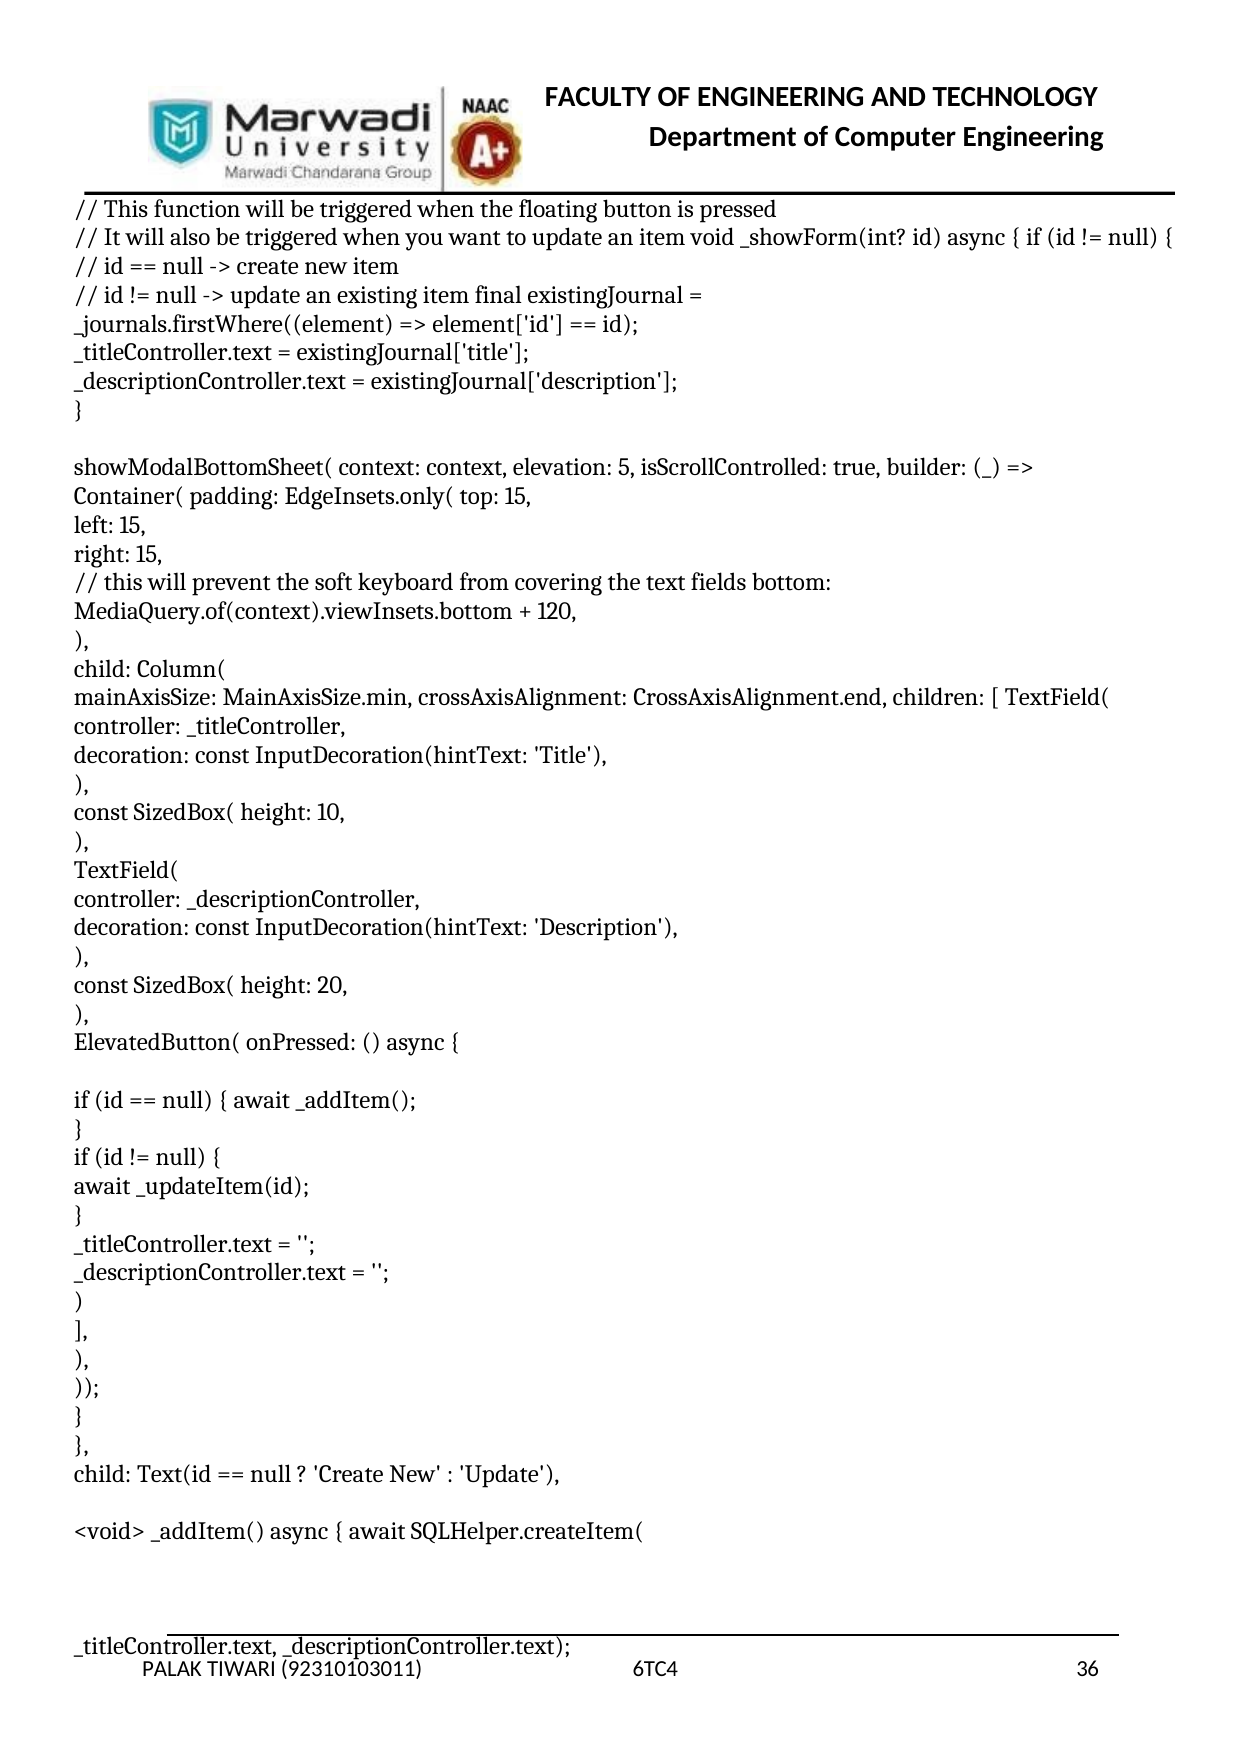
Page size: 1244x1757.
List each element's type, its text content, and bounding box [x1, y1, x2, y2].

text // id != null -> update an existing item final existingJournal = [74, 281, 1185, 309]
text _titleController.text, _descriptionController.text); [74, 1632, 1185, 1661]
text child: Text(id == null ? 'Create New' : 'Update'), [74, 1459, 1185, 1488]
text } [74, 1201, 1185, 1229]
text showModalBottomSheet( context: context, elevation: 5, isScrollControlled: true, builder: (_) => Container( padding: EdgeInsets.only( top: 15, [74, 453, 1185, 511]
text ) [74, 1287, 1185, 1316]
text _descriptionController.text = ''; [74, 1258, 1185, 1287]
text if (id != null) { [74, 1143, 1185, 1172]
text }, [74, 1431, 1185, 1459]
text // this will prevent the soft keyboard from covering the text fields bottom: MediaQuery.of(context).viewInsets.bottom + 120, [74, 568, 1185, 626]
text _journals.firstWhere((element) => element['id'] == id); [74, 309, 1185, 338]
text ), [74, 626, 1185, 654]
text controller: _titleController, [74, 712, 1185, 741]
text const SizedBox( height: 10, [74, 798, 1185, 827]
text ), [74, 942, 1185, 971]
text if (id == null) { await _addItem(); [74, 1086, 1185, 1114]
text } [74, 1402, 1185, 1431]
text mainAxisSize: MainAxisSize.min, crossAxisAlignment: CrossAxisAlignment.end, children: [ TextField( [74, 683, 1185, 712]
text ElevatedButton( onPressed: () async { [74, 1028, 1185, 1057]
text <void> _addItem() async { await SQLHelper.createItem( [74, 1517, 1185, 1546]
text ), [74, 827, 1185, 856]
text _titleController.text = ''; [74, 1229, 1185, 1258]
text child: Column( [74, 654, 1185, 683]
text } [74, 396, 1185, 424]
text ), [74, 1344, 1185, 1373]
text left: 15, [74, 511, 1185, 539]
text const SizedBox( height: 20, [74, 971, 1185, 999]
text decoration: const InputDecoration(hintText: 'Description'), [74, 913, 1185, 942]
text _descriptionController.text = existingJournal['description']; [74, 367, 1185, 396]
text controller: _descriptionController, [74, 884, 1185, 913]
text ], [74, 1316, 1185, 1344]
text } [74, 1114, 1185, 1143]
text right: 15, [74, 539, 1185, 568]
text // id == null -> create new item [74, 252, 1185, 281]
text decoration: const InputDecoration(hintText: 'Title'), [74, 741, 1185, 769]
text TextField( [74, 856, 1185, 884]
text ), [74, 769, 1185, 798]
text // This function will be triggered when the floating button is pressed [74, 177, 1185, 223]
text ), [74, 999, 1185, 1028]
text // It will also be triggered when you want to update an item void _showForm(int? id) async { if (id != null) { [74, 223, 1185, 252]
text _titleController.text = existingJournal['title']; [74, 338, 1185, 367]
text await _updateItem(id); [74, 1172, 1185, 1201]
text )); [74, 1373, 1185, 1402]
picture [147, 86, 523, 177]
